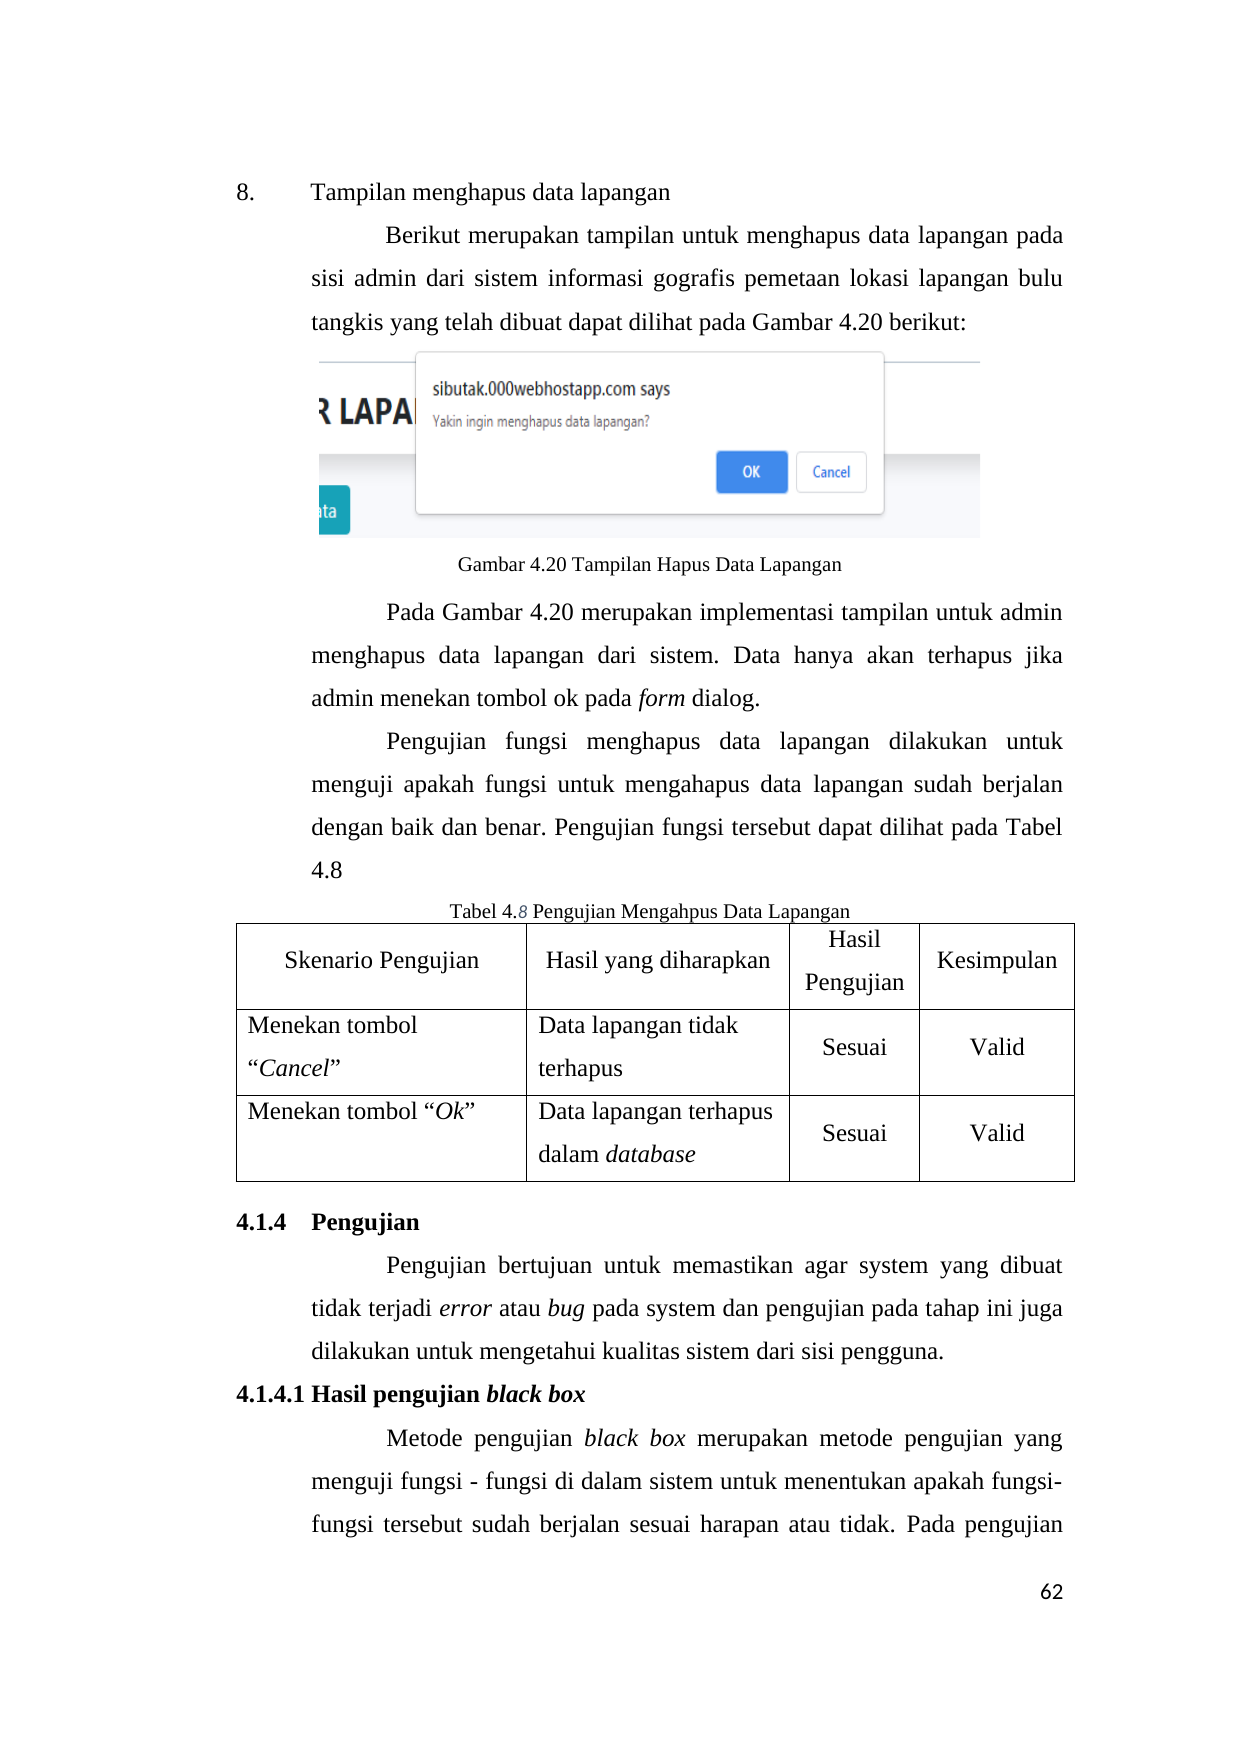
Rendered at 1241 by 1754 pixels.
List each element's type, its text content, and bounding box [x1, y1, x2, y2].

text Pengujian fungsi menghapus data lapangan dilakukan untuk menguji apakah fungsi untuk mengahapus data lapangan sudah berjalan dengan baik dan benar. Pengujian fungsi tersebut dapat dilihat pada Tabel 4.8 [311, 726, 1063, 884]
text Pada Gambar 4.20 merupakan implementasi tampilan untuk admin menghapus data lapangan dari sistem. Data hanya akan terhapus jika admin menekan tombol ok pada form dialog. [311, 597, 1063, 712]
table_cell Data lapangan tidak terhapus [527, 1010, 789, 1095]
table_header Hasil yang diharapkan [527, 924, 789, 1009]
picture [319, 349, 981, 538]
table_header Hasil Pengujian [790, 924, 919, 1009]
list Pengujian [236, 1207, 1063, 1236]
table_cell Sesuai [790, 1010, 919, 1095]
table_header Kesimpulan [920, 924, 1074, 1009]
table_cell Valid [920, 1010, 1074, 1095]
table_cell Menekan tombol “Ok” [237, 1096, 526, 1181]
text Pengujian bertujuan untuk memastikan agar system yang dibuat tidak terjadi error atau bug pada system dan pengujian pada tahap ini juga dilakukan untuk mengetahui kualitas sistem dari sisi pengguna. [311, 1250, 1063, 1365]
text Tabel 4.8 Pengujian Mengahpus Data Lapangan [236, 899, 1063, 923]
list Hasil pengujian black box [236, 1379, 1063, 1408]
text Berikut merupakan tampilan untuk menghapus data lapangan pada sisi admin dari sistem informasi gografis pemetaan lokasi lapangan bulu tangkis yang telah dibuat dapat dilihat pada Gambar 4.20 berikut: [311, 220, 1063, 335]
text Gambar 4.20 Tampilan Hapus Data Lapangan [236, 552, 1063, 576]
list Tampilan menghapus data lapangan [236, 177, 1063, 206]
table_cell Sesuai [790, 1096, 919, 1181]
table_cell Data lapangan terhapus dalam database [527, 1096, 789, 1181]
table_cell Valid [920, 1096, 1074, 1181]
table_header Skenario Pengujian [237, 924, 526, 1009]
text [311, 1423, 1063, 1538]
table_cell Menekan tombol “Cancel” [237, 1010, 526, 1095]
